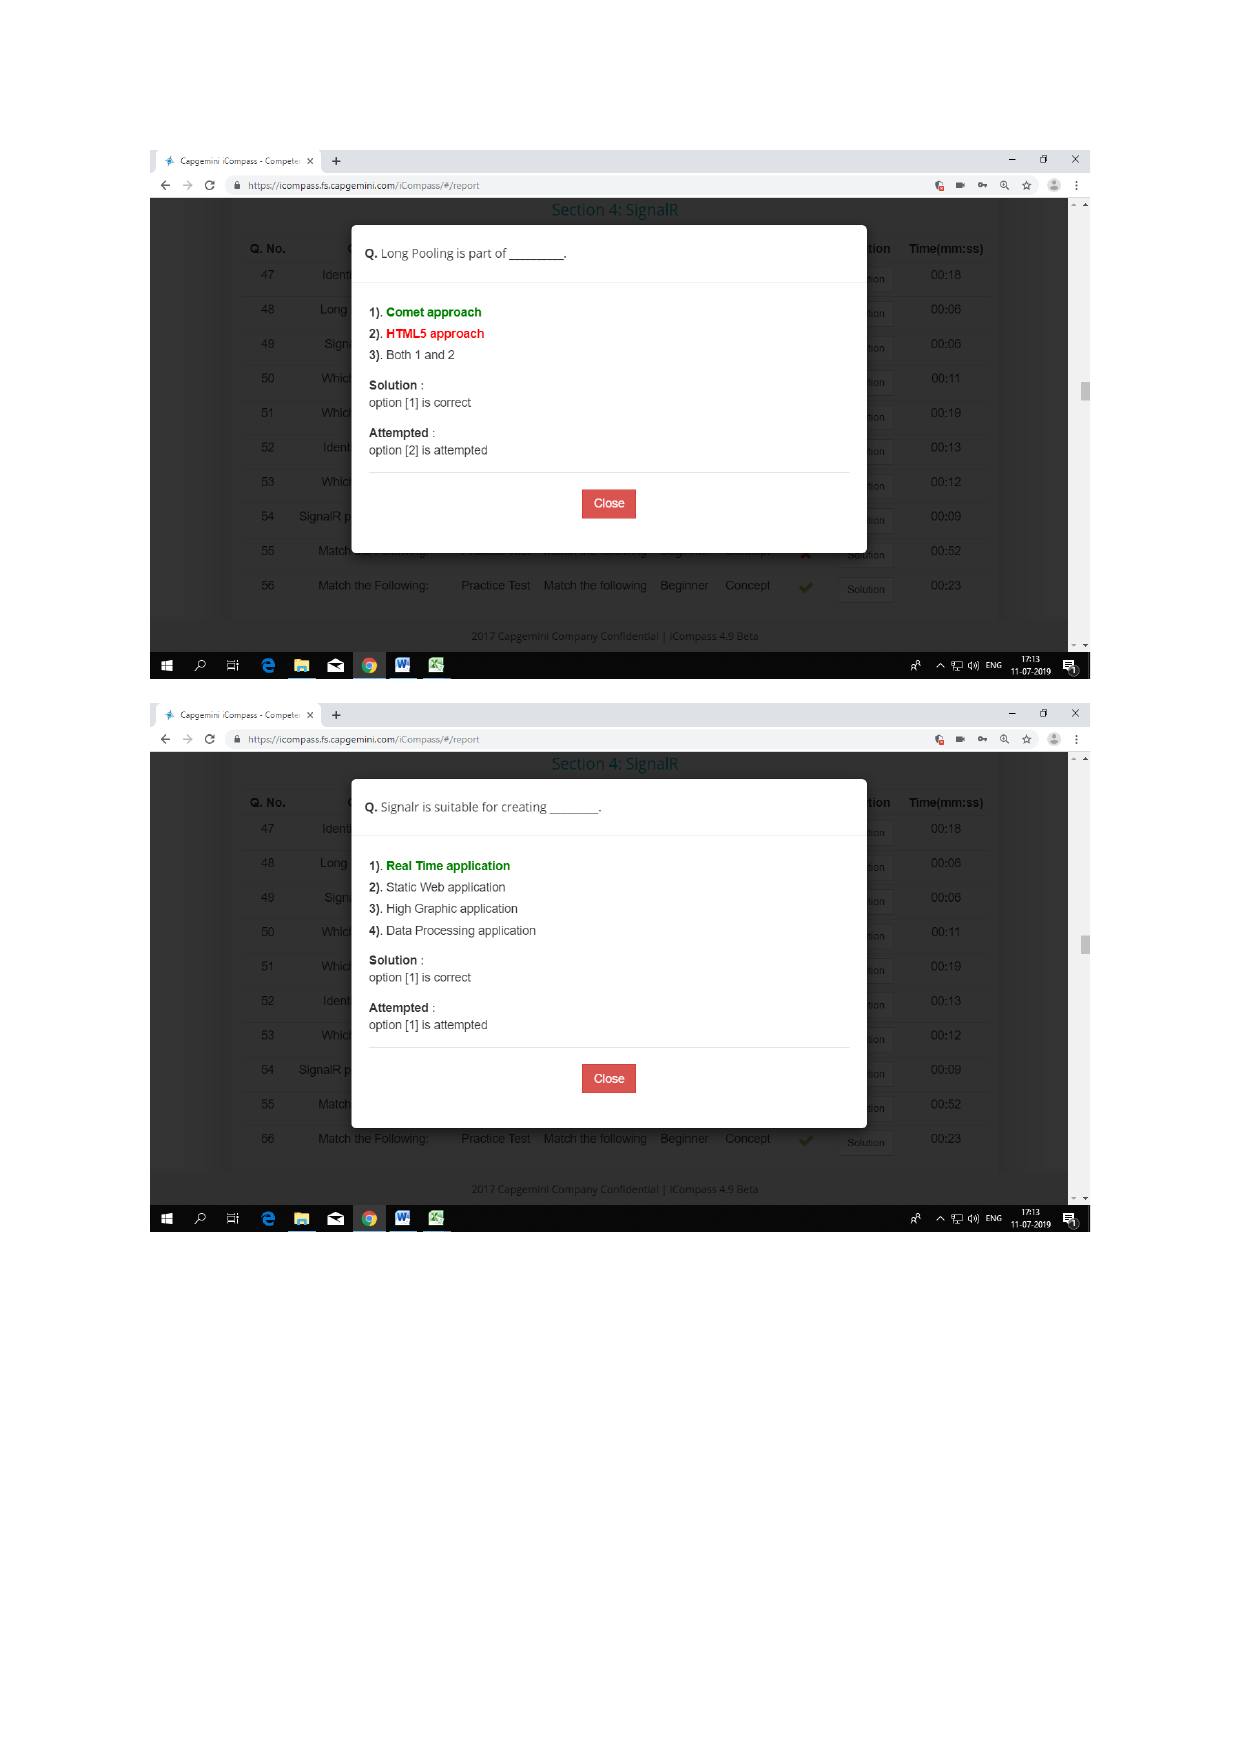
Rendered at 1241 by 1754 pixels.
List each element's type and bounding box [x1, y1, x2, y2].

picture [150, 150, 1091, 679]
picture [150, 703, 1091, 1232]
